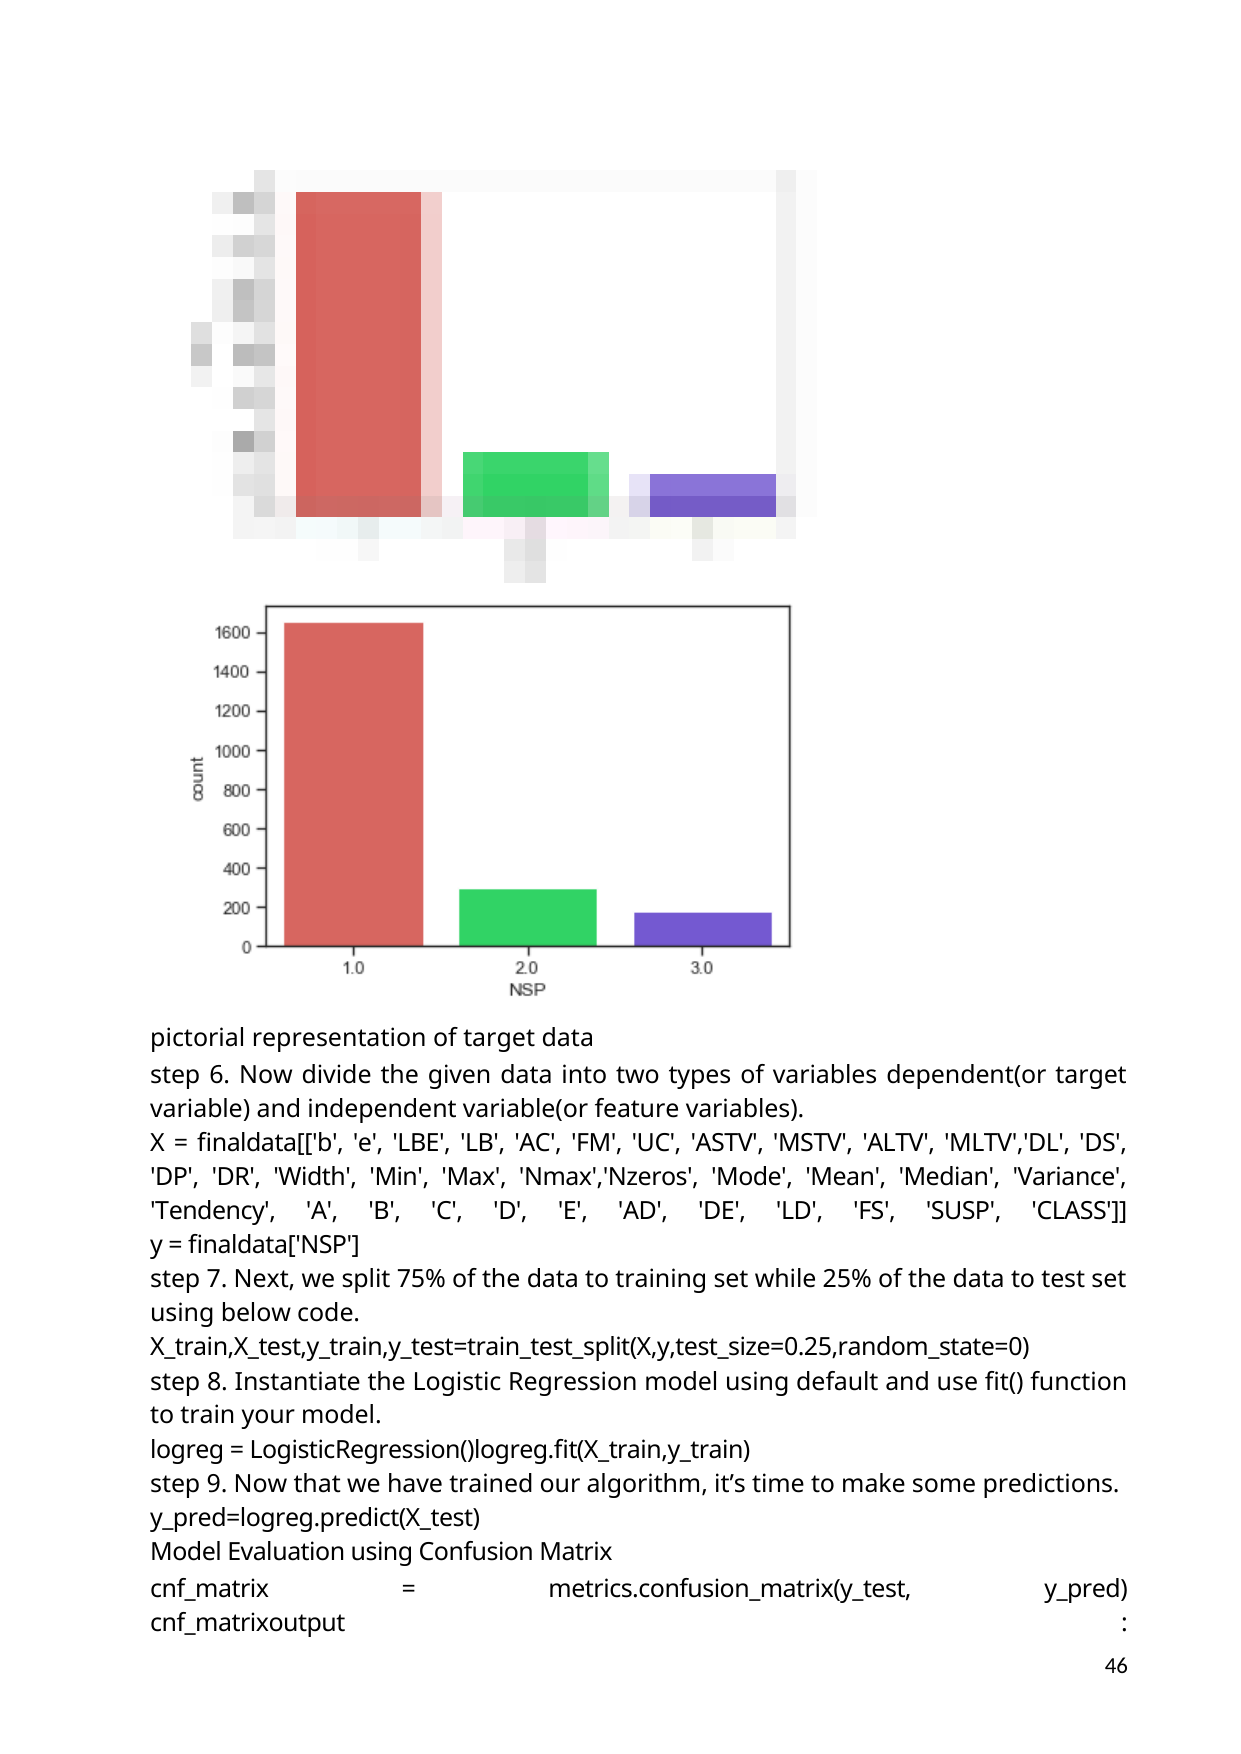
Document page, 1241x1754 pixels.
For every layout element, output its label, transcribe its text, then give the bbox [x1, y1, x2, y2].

picture [150, 585, 1241, 1018]
text step 8. Instantiate the Logistic Regression model using default and use fit() function to train your model. [150, 1363, 1128, 1431]
text y_pred=logreg.predict(X_test) [150, 1499, 1128, 1533]
text X_train,X_test,y_train,y_test=train_test_split(X,y,test_size=0.25,random_state=0) [150, 1329, 1128, 1363]
text logreg = LogisticRegression()logreg.fit(X_train,y_train) [150, 1431, 1128, 1465]
picture [150, 150, 1241, 583]
text X = finaldata[['b', 'e', 'LBE', 'LB', 'AC', 'FM', 'UC', 'ASTV', 'MSTV', 'ALTV', 'MLTV','DL', 'DS', 'DP', 'DR', 'Width', 'Min', 'Max', 'Nmax','Nzeros', 'Mode', 'Mean', 'Median', 'Variance', 'Tendency', 'A', 'B', 'C', 'D', 'E', 'AD', 'DE', 'LD', 'FS', 'SUSP', 'CLASS']] y = finaldata['NSP'] [150, 1125, 1128, 1261]
text step 7. Next, we split 75% of the data to training set while 25% of the data to test set using below code. [150, 1261, 1128, 1329]
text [150, 1570, 1128, 1638]
text step 6. Now divide the given data into two types of variables dependent(or target variable) and independent variable(or feature variables). [150, 1057, 1128, 1125]
text pictorial representation of target data [150, 1020, 1128, 1054]
text step 9. Now that we have trained our algorithm, it’s time to make some predictions. [150, 1465, 1128, 1499]
subtitle Model Evaluation using Confusion Matrix [150, 1533, 1128, 1567]
